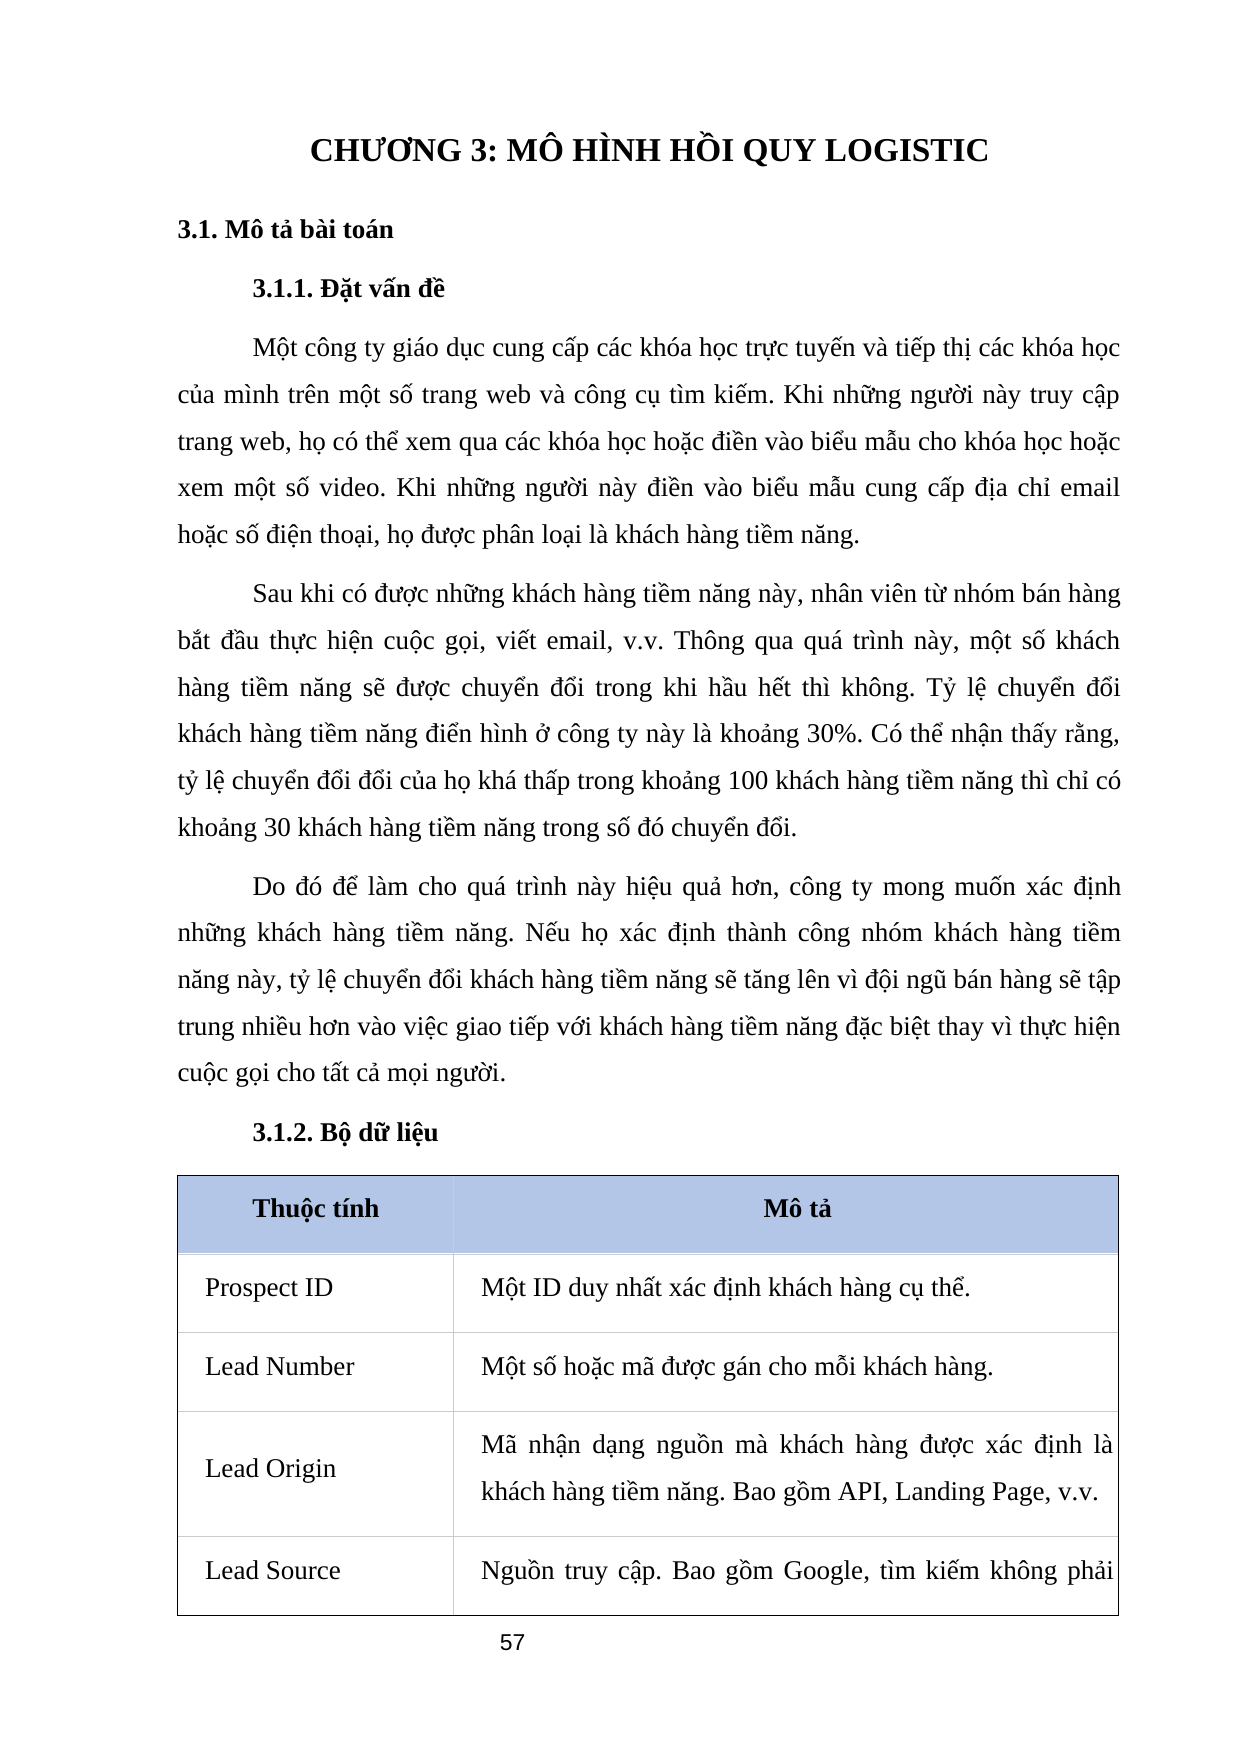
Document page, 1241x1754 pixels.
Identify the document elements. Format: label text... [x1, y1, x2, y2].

table_cell Prospect ID [178, 1255, 453, 1332]
text Sau khi có được những khách hàng tiềm năng này, nhân viên từ nhóm bán hàng bắt đầu thực hiện cuộc gọi, viết email, v.v. Thông qua quá trình này, một số khách hàng tiềm năng sẽ được chuyển đổi trong khi hầu hết thì không. Tỷ lệ chuyển đổi khách hàng tiềm năng điển hình ở công ty này là khoảng 30%. Có thể nhận thấy rằng, tỷ lệ chuyển đổi đổi của họ khá thấp trong khoảng 100 khách hàng tiềm năng thì chỉ có khoảng 30 khách hàng tiềm năng trong số đó chuyển đổi. [177, 577, 1122, 842]
table_cell Lead Source [178, 1537, 453, 1615]
table_cell Mã nhận dạng nguồn mà khách hàng được xác định là khách hàng tiềm năng. Bao gồm API, Landing Page, v.v. [454, 1412, 1118, 1536]
text Do đó để làm cho quá trình này hiệu quả hơn, công ty mong muốn xác định những khách hàng tiềm năng. Nếu họ xác định thành công nhóm khách hàng tiềm năng này, tỷ lệ chuyển đổi khách hàng tiềm năng sẽ tăng lên vì đội ngũ bán hàng sẽ tập trung nhiều hơn vào việc giao tiếp với khách hàng tiềm năng đặc biệt thay vì thực hiện cuộc gọi cho tất cả mọi người. [177, 870, 1122, 1088]
table_cell Lead Origin [178, 1412, 453, 1536]
subtitle 3.1.1. Đặt vấn đề [177, 272, 1122, 303]
table_cell Một ID duy nhất xác định khách hàng cụ thể. [454, 1255, 1118, 1332]
table_header Mô tả [454, 1176, 1118, 1253]
text Một công ty giáo dục cung cấp các khóa học trực tuyến và tiếp thị các khóa học của mình trên một số trang web và công cụ tìm kiếm. Khi những người này truy cập trang web, họ có thể xem qua các khóa học hoặc điền vào biểu mẫu cho khóa học hoặc xem một số video. Khi những người này điền vào biểu mẫu cung cấp địa chỉ email hoặc số điện thoại, họ được phân loại là khách hàng tiềm năng. [177, 331, 1122, 549]
subtitle 3.1.2. Bộ dữ liệu [177, 1116, 1122, 1147]
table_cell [454, 1537, 1118, 1615]
table_cell Một số hoặc mã được gán cho mỗi khách hàng. [454, 1333, 1118, 1411]
subtitle 3.1. Mô tả bài toán [177, 213, 1122, 244]
subtitle CHƯƠNG 3: MÔ HÌNH HỒI QUY LOGISTIC [177, 131, 1122, 169]
table_header Thuộc tính [178, 1176, 453, 1253]
table_cell Lead Number [178, 1333, 453, 1411]
